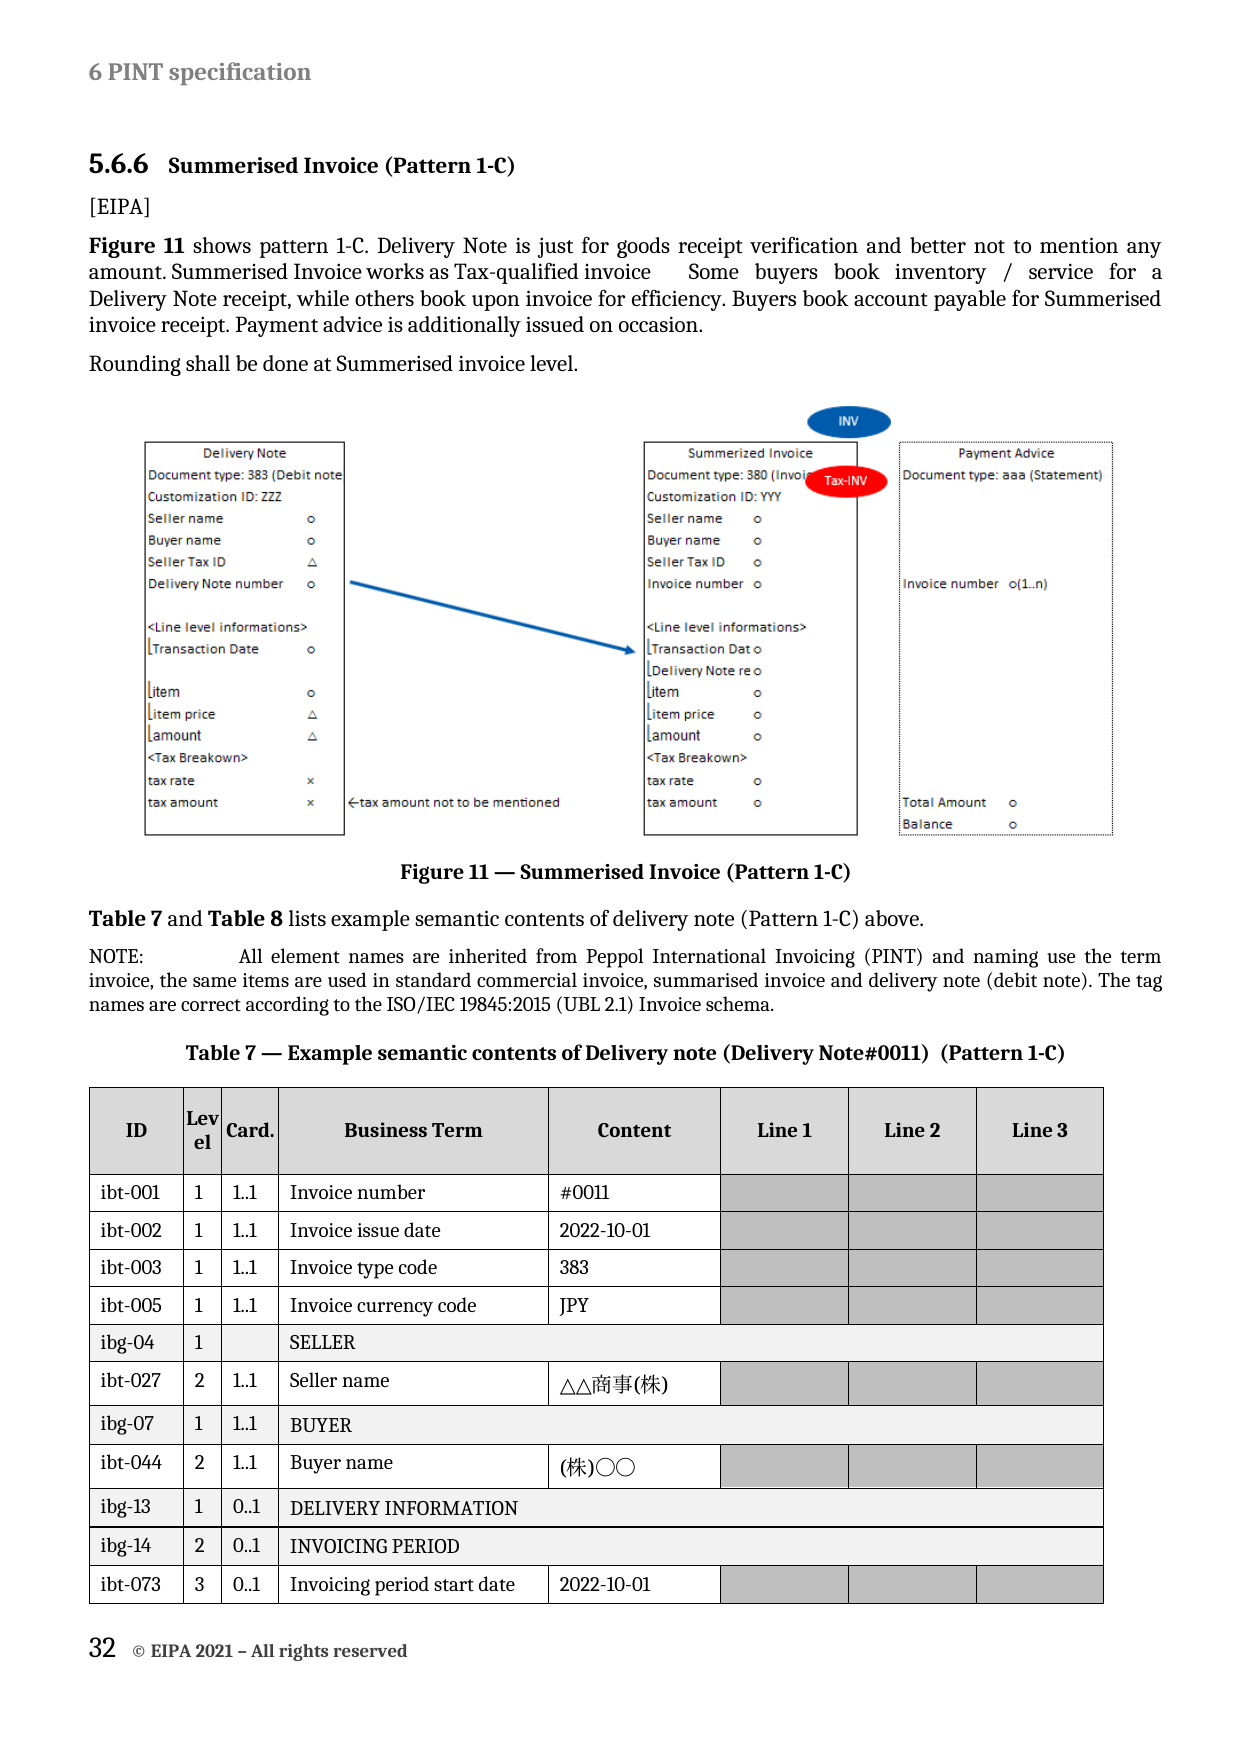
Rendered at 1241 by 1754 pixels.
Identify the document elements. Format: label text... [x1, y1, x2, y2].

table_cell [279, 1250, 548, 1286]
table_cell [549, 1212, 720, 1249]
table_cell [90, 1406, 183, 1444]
subtitle Summerised Invoice (Pattern 1-C) [89, 148, 1163, 181]
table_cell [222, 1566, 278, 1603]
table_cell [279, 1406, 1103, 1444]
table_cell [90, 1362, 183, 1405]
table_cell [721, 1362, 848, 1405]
text NOTE: All element names are inherited from Peppol International Invoicing (PINT) and naming use the term invoice, the same items are used in standard commercial invoice, summarised invoice and delivery note (debit note). The tag names are correct according to the ISO/IEC 19845:2015 (UBL 2.1) Invoice schema. [89, 944, 1163, 1016]
picture [132, 389, 1120, 847]
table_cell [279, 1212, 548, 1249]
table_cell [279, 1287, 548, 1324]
text Table 7 — Example semantic contents of Delivery note (Delivery Note#0011) (Pattern 1-C) [89, 1041, 1163, 1066]
text Figure 11 shows pattern 1-C. Delivery Note is just for goods receipt verification and better not to mention any amount. Summerised Invoice works as Tax-qualified invoice Some buyers book inventory / service for a Delivery Note receipt, while others book upon invoice for efficiency. Buyers book account payable for Summerised invoice receipt. Payment advice is additionally issued on occasion. [89, 233, 1163, 338]
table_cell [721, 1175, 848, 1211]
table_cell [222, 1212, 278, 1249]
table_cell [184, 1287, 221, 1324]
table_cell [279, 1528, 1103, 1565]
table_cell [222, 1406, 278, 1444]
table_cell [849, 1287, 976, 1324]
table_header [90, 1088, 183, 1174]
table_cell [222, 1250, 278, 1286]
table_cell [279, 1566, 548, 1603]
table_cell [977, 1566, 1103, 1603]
text [EIPA] [89, 194, 1163, 220]
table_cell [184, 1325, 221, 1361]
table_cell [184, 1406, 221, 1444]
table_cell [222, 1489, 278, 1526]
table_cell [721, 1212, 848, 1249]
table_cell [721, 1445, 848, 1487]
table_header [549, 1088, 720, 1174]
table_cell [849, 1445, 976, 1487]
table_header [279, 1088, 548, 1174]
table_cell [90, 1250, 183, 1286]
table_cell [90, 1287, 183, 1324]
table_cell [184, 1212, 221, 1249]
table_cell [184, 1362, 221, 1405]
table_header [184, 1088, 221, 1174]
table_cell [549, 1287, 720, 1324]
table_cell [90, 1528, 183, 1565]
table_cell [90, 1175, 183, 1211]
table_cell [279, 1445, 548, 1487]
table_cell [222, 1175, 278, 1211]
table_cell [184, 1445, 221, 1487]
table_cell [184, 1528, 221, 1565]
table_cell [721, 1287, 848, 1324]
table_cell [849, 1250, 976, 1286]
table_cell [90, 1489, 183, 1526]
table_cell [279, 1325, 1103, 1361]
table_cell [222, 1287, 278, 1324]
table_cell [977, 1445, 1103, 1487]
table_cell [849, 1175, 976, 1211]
text Rounding shall be done at Summerised invoice level. [89, 351, 1163, 377]
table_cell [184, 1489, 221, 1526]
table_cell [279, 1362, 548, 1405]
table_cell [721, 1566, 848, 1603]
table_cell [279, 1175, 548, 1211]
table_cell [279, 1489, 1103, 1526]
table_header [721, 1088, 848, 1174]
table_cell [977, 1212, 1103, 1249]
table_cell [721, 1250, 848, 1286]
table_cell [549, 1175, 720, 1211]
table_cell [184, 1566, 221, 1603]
text Figure 11 — Summerised Invoice (Pattern 1-C) [89, 859, 1163, 884]
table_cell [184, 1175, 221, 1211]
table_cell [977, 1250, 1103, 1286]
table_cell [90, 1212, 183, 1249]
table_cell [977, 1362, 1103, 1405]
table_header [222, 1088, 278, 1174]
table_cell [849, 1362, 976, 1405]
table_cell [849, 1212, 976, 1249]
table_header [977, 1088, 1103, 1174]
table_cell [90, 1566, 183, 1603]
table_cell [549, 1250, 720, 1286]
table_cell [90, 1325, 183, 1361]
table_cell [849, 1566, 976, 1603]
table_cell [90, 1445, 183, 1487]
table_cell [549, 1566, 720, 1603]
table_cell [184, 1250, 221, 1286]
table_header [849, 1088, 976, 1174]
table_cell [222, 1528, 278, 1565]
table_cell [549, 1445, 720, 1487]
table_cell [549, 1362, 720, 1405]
text Table 7 and Table 8 lists example semantic contents of delivery note (Pattern 1-C) above. [89, 905, 1163, 932]
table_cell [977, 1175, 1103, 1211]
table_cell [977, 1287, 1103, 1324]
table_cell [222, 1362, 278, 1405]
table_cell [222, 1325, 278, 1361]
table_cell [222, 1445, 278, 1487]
